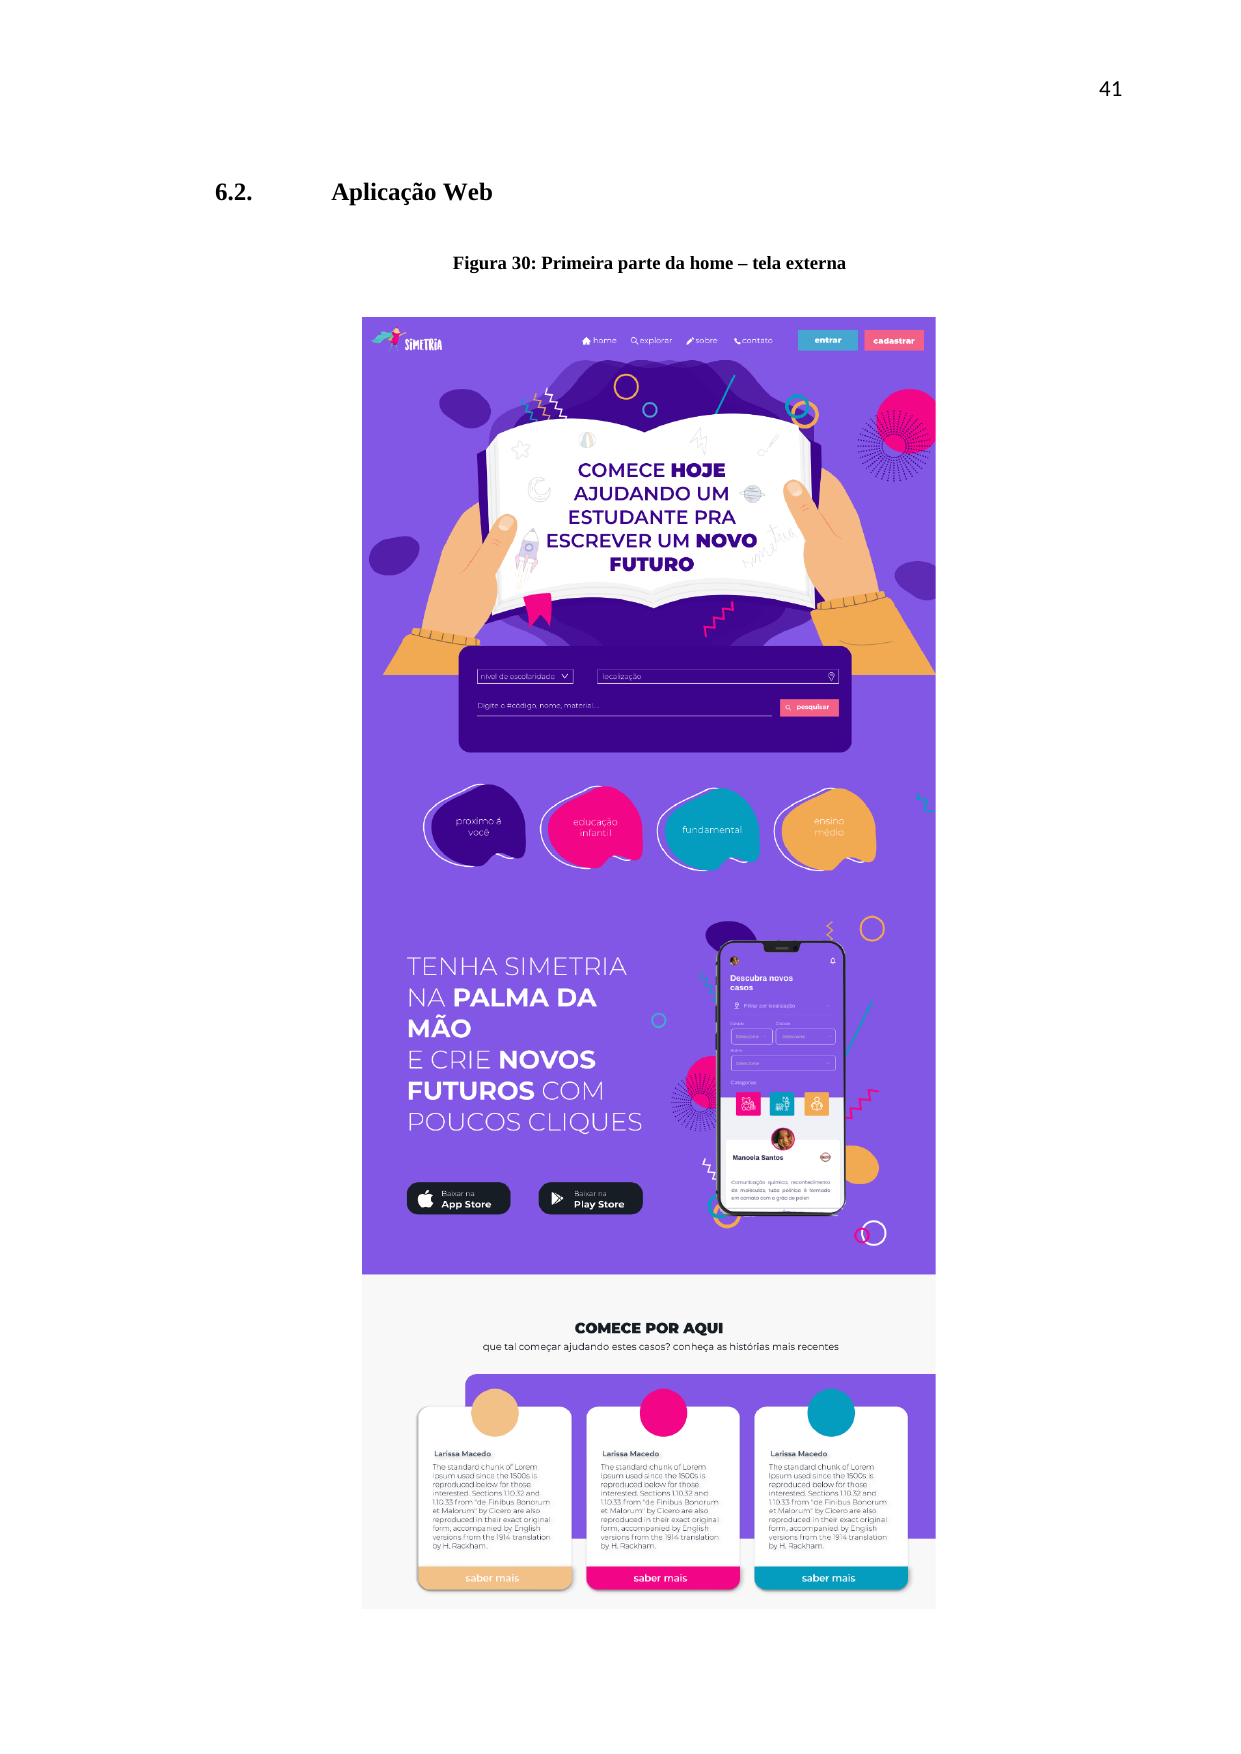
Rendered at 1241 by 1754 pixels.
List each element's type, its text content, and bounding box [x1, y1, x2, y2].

text Aplicação Web [215, 177, 1122, 206]
picture [362, 317, 936, 1609]
